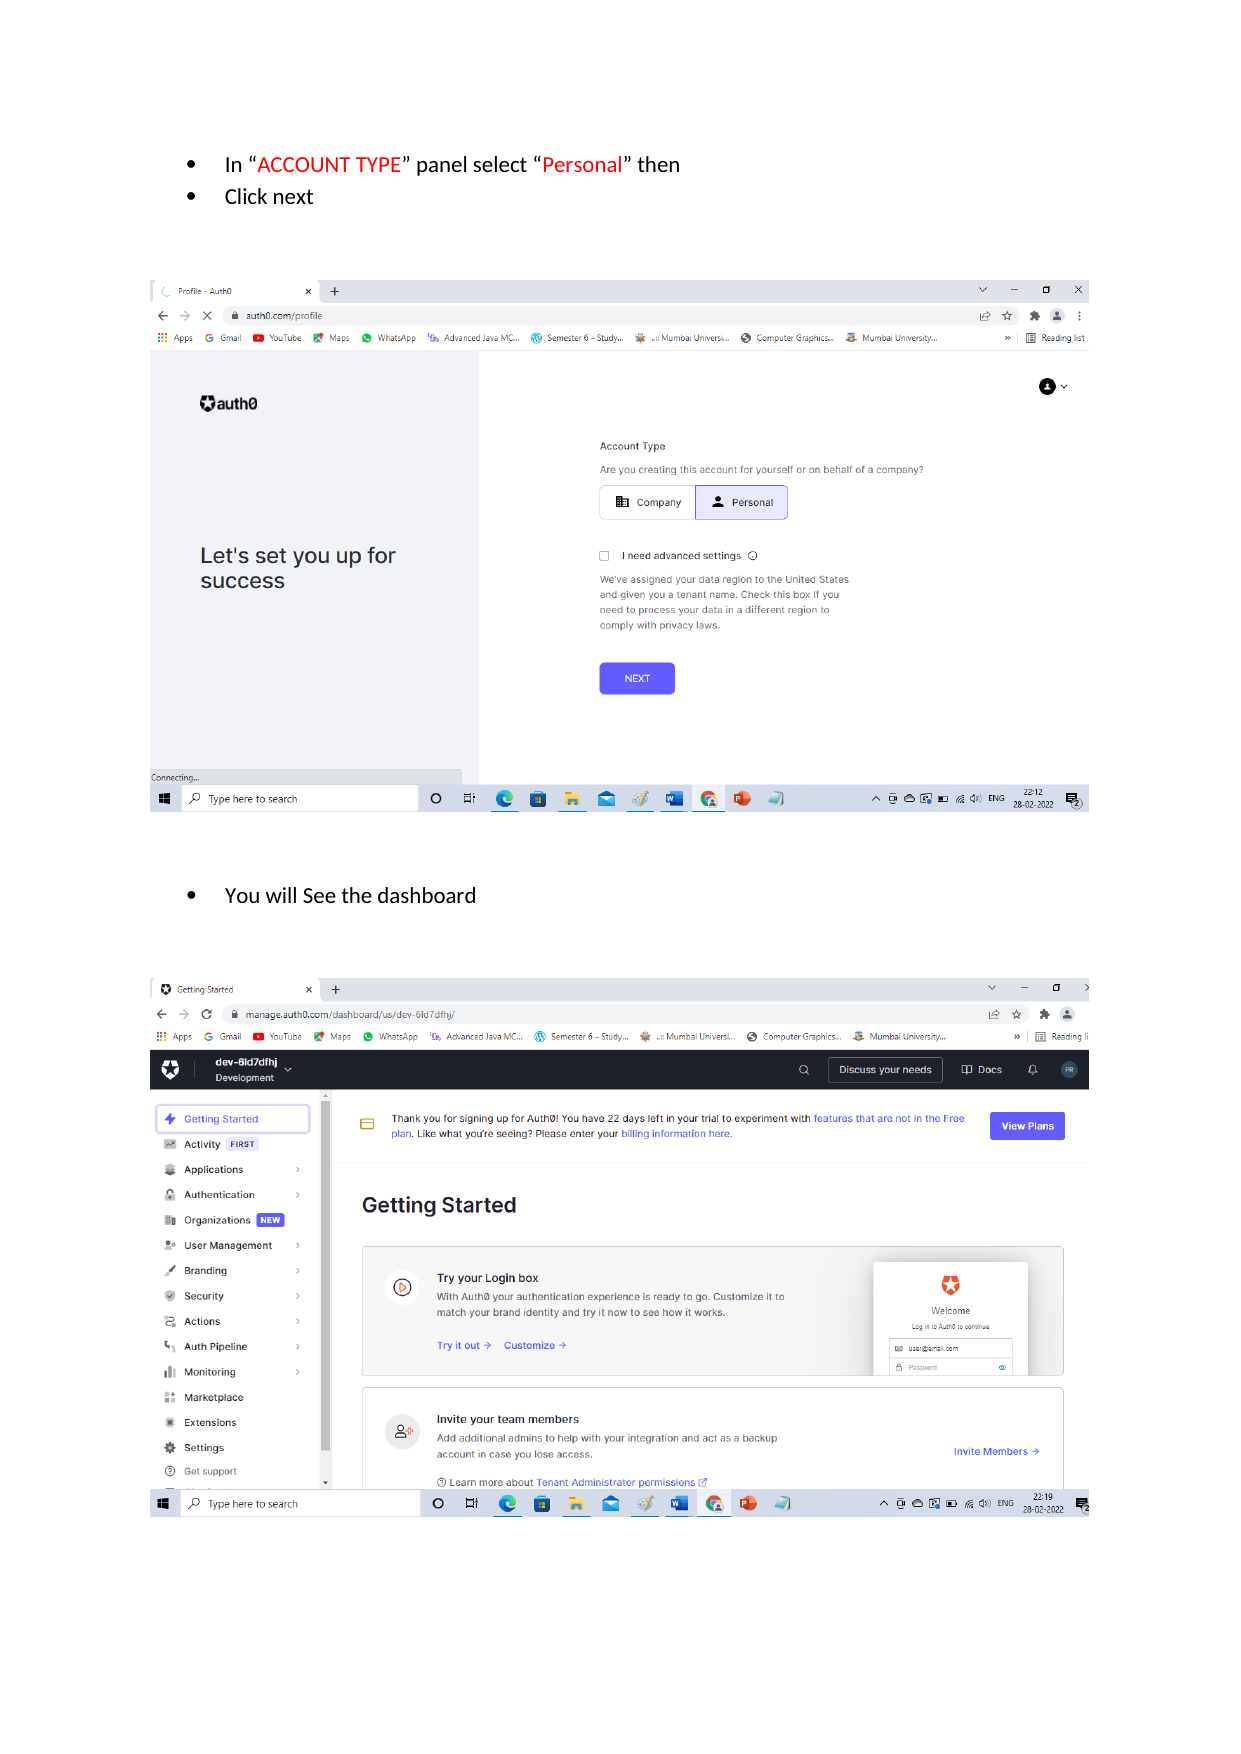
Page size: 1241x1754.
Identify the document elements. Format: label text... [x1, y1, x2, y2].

list You will See the dashboard [187, 881, 1090, 909]
picture [150, 280, 1089, 812]
picture [150, 978, 1089, 1517]
list Click next [187, 182, 1090, 210]
list In “ACCOUNT TYPE” panel select “Personal” then [187, 150, 1090, 178]
